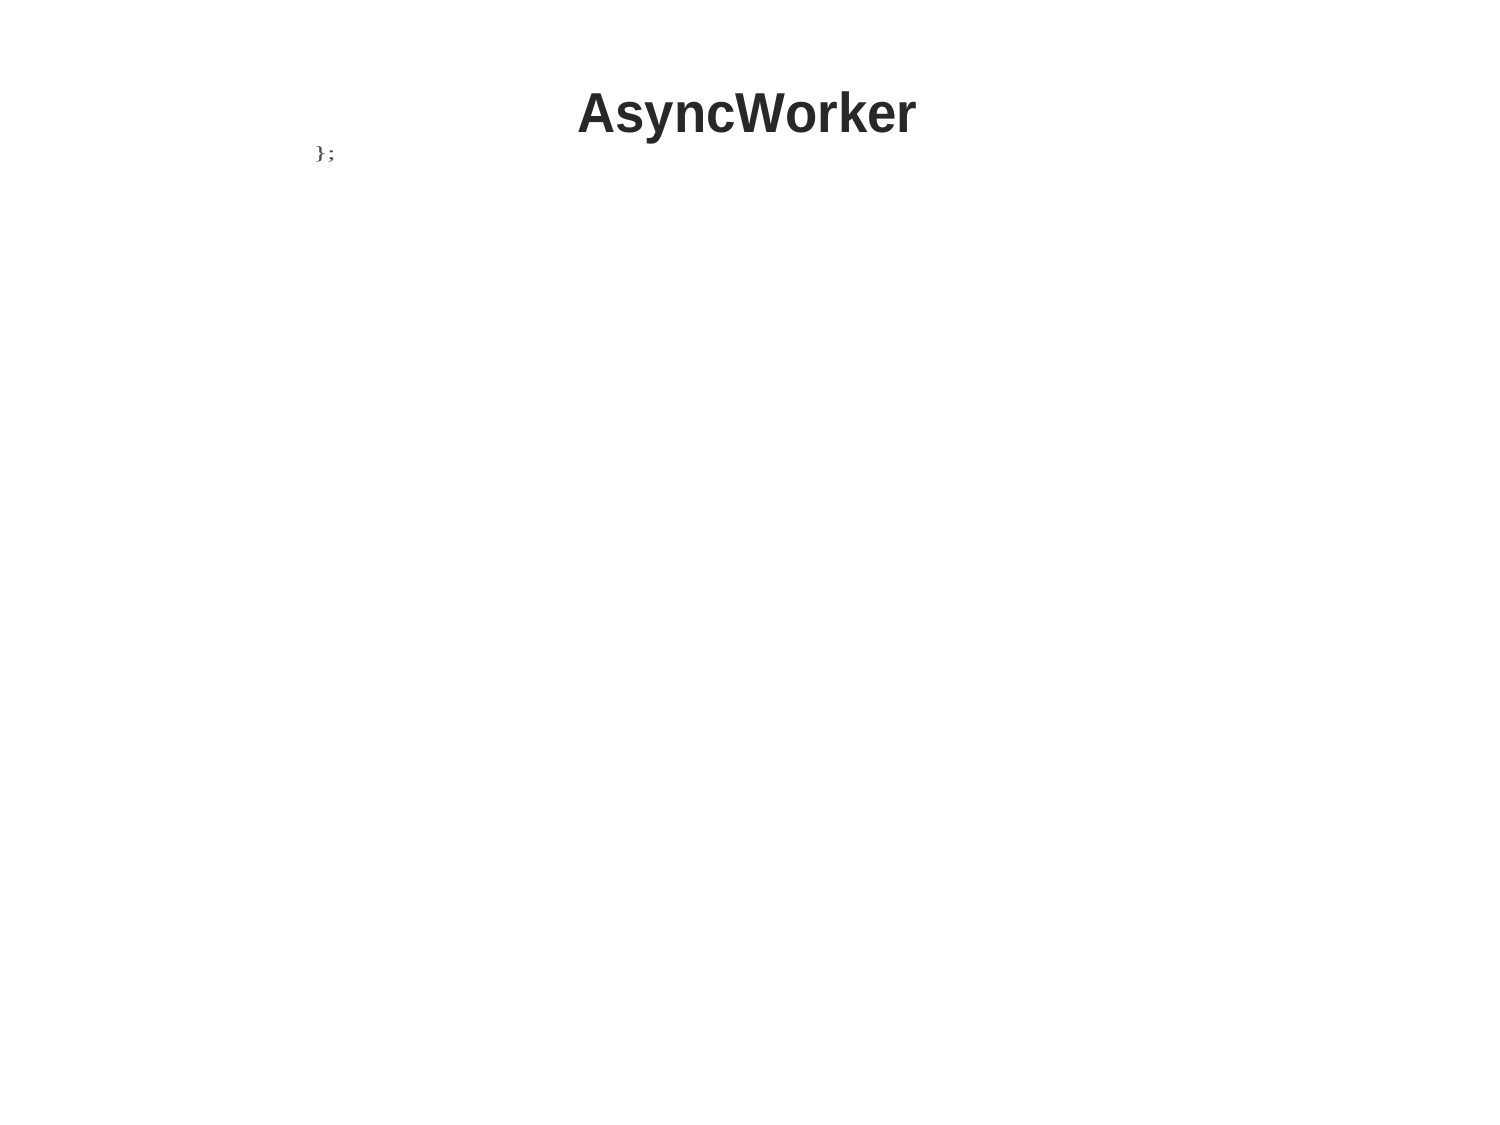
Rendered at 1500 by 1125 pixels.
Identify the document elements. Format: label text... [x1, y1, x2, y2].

text }; [313, 142, 1287, 163]
